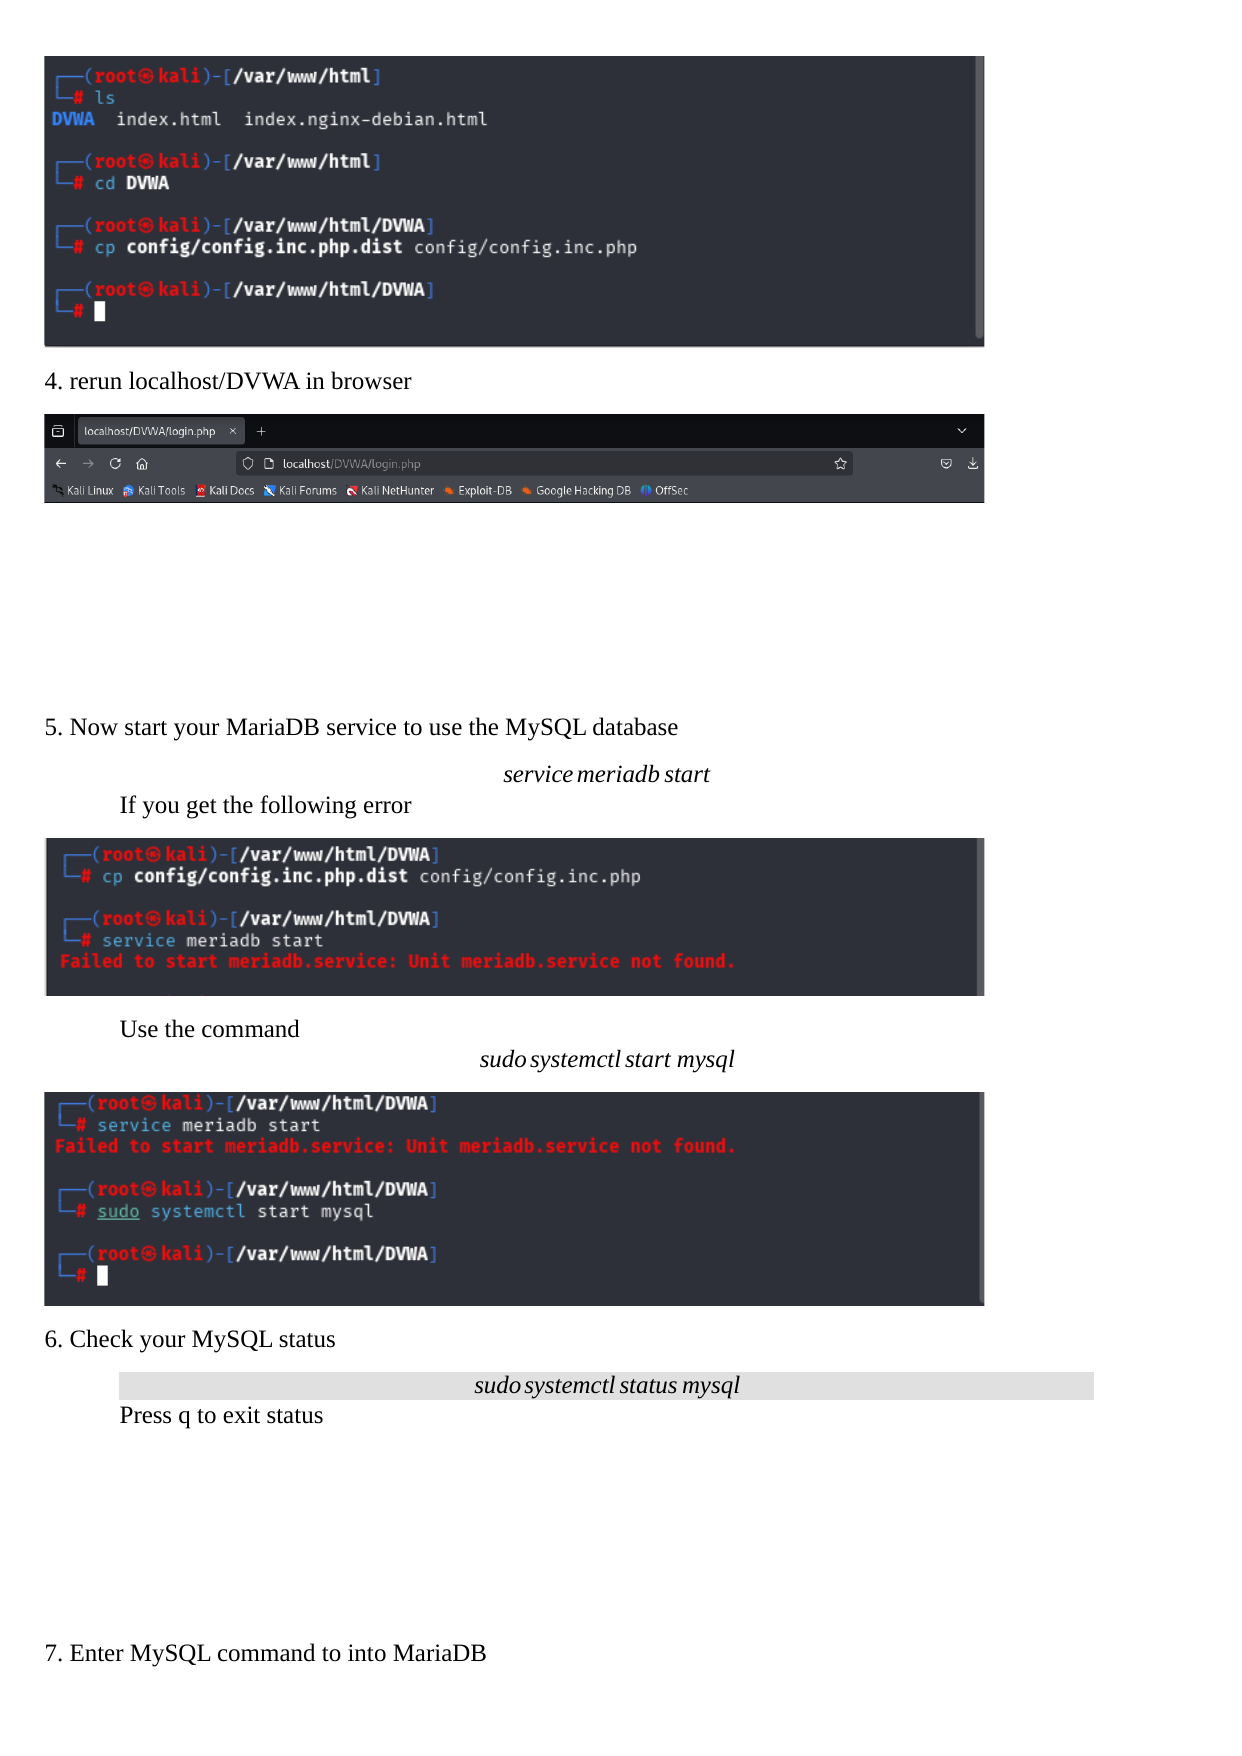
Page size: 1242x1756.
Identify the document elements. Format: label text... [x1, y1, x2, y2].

text 4. rerun localhost/DVWA in browser [44, 366, 1094, 395]
list Press q to exit status [119, 1400, 1094, 1428]
picture [44, 414, 985, 694]
text 5. Now start your MariaDB service to use the MySQL database [44, 712, 1094, 741]
text 7. Enter MySQL command to into MariaDB [44, 1638, 1094, 1667]
list If you get the following error [119, 790, 1094, 819]
picture [44, 1092, 985, 1306]
list Use the command [119, 1014, 1094, 1043]
picture [44, 838, 985, 996]
picture [44, 56, 985, 348]
text 6. Check your MySQL status [44, 1324, 1094, 1353]
